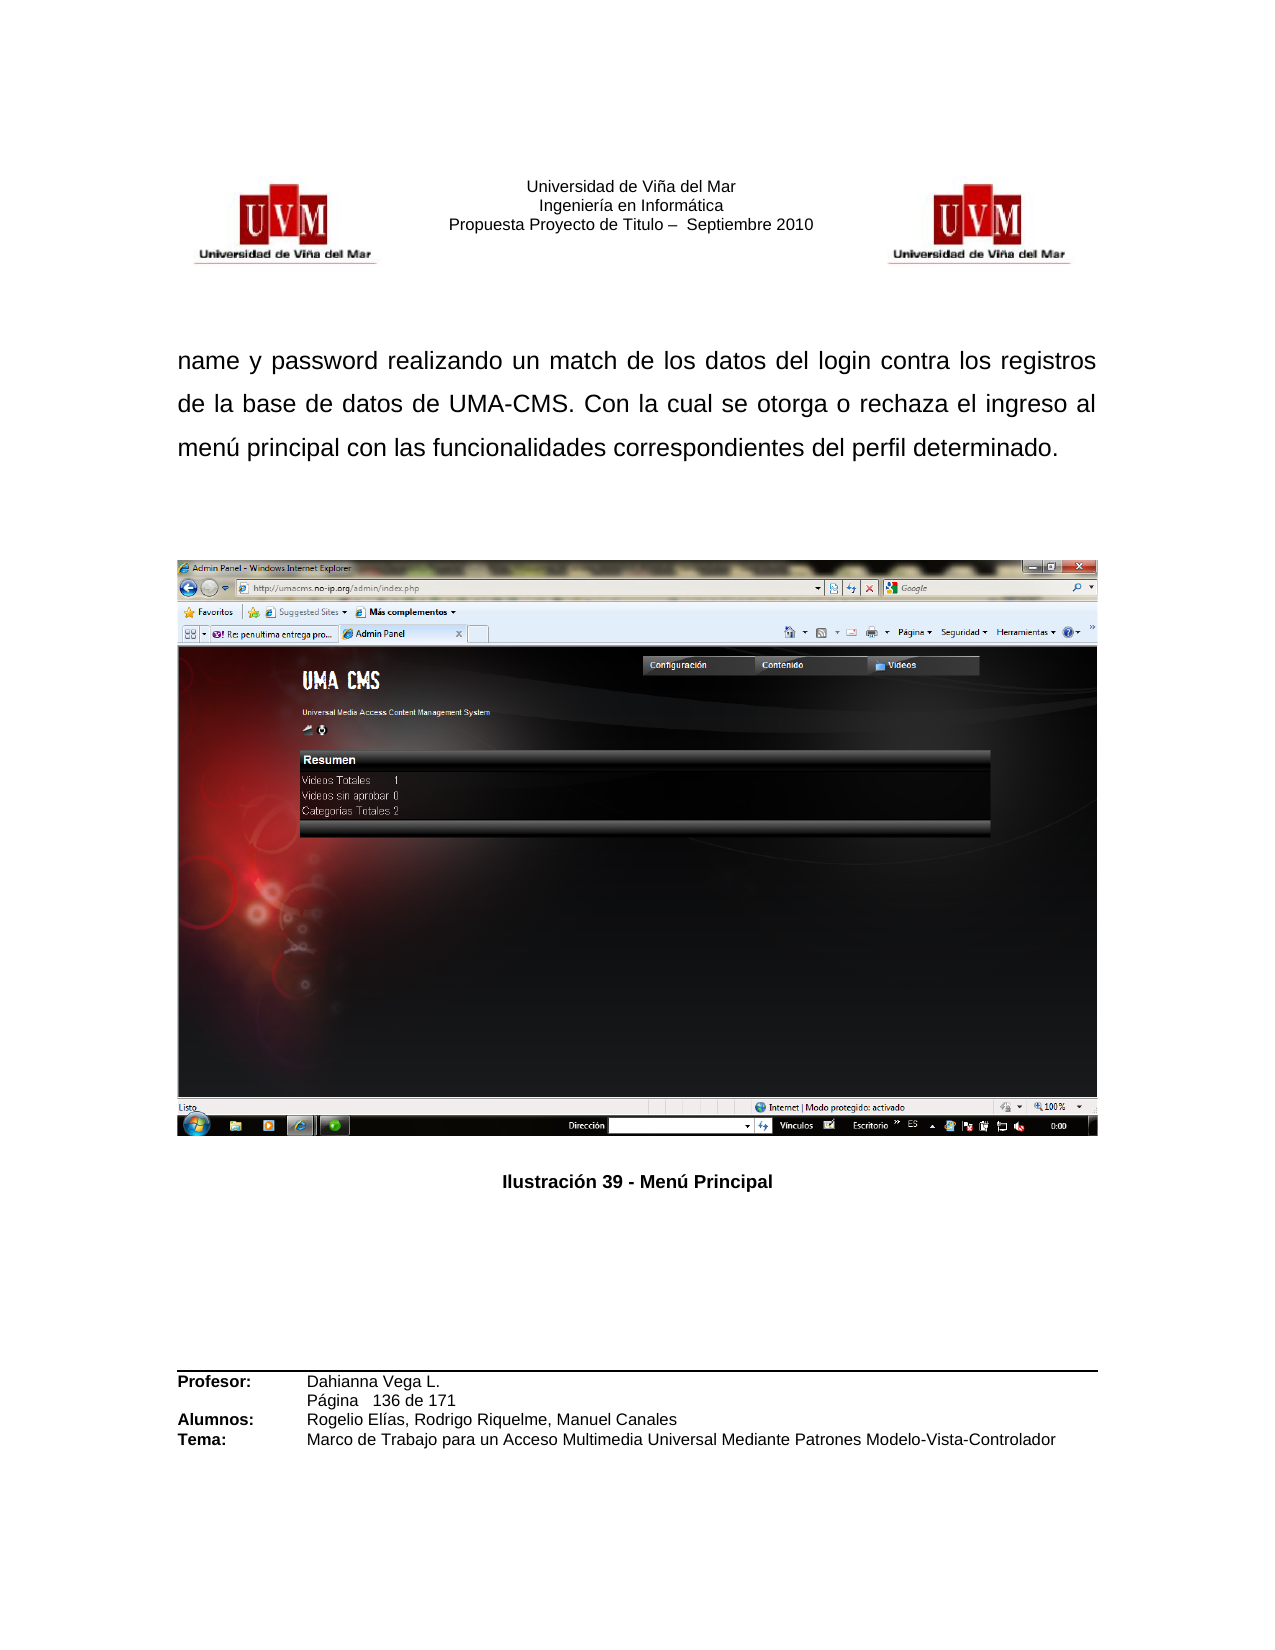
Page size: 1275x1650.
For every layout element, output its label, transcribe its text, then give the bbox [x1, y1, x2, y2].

text Ilustración 39 - Menú Principal [177, 1171, 1098, 1193]
picture [177, 560, 1098, 1136]
picture [871, 176, 1084, 267]
picture [177, 176, 390, 267]
